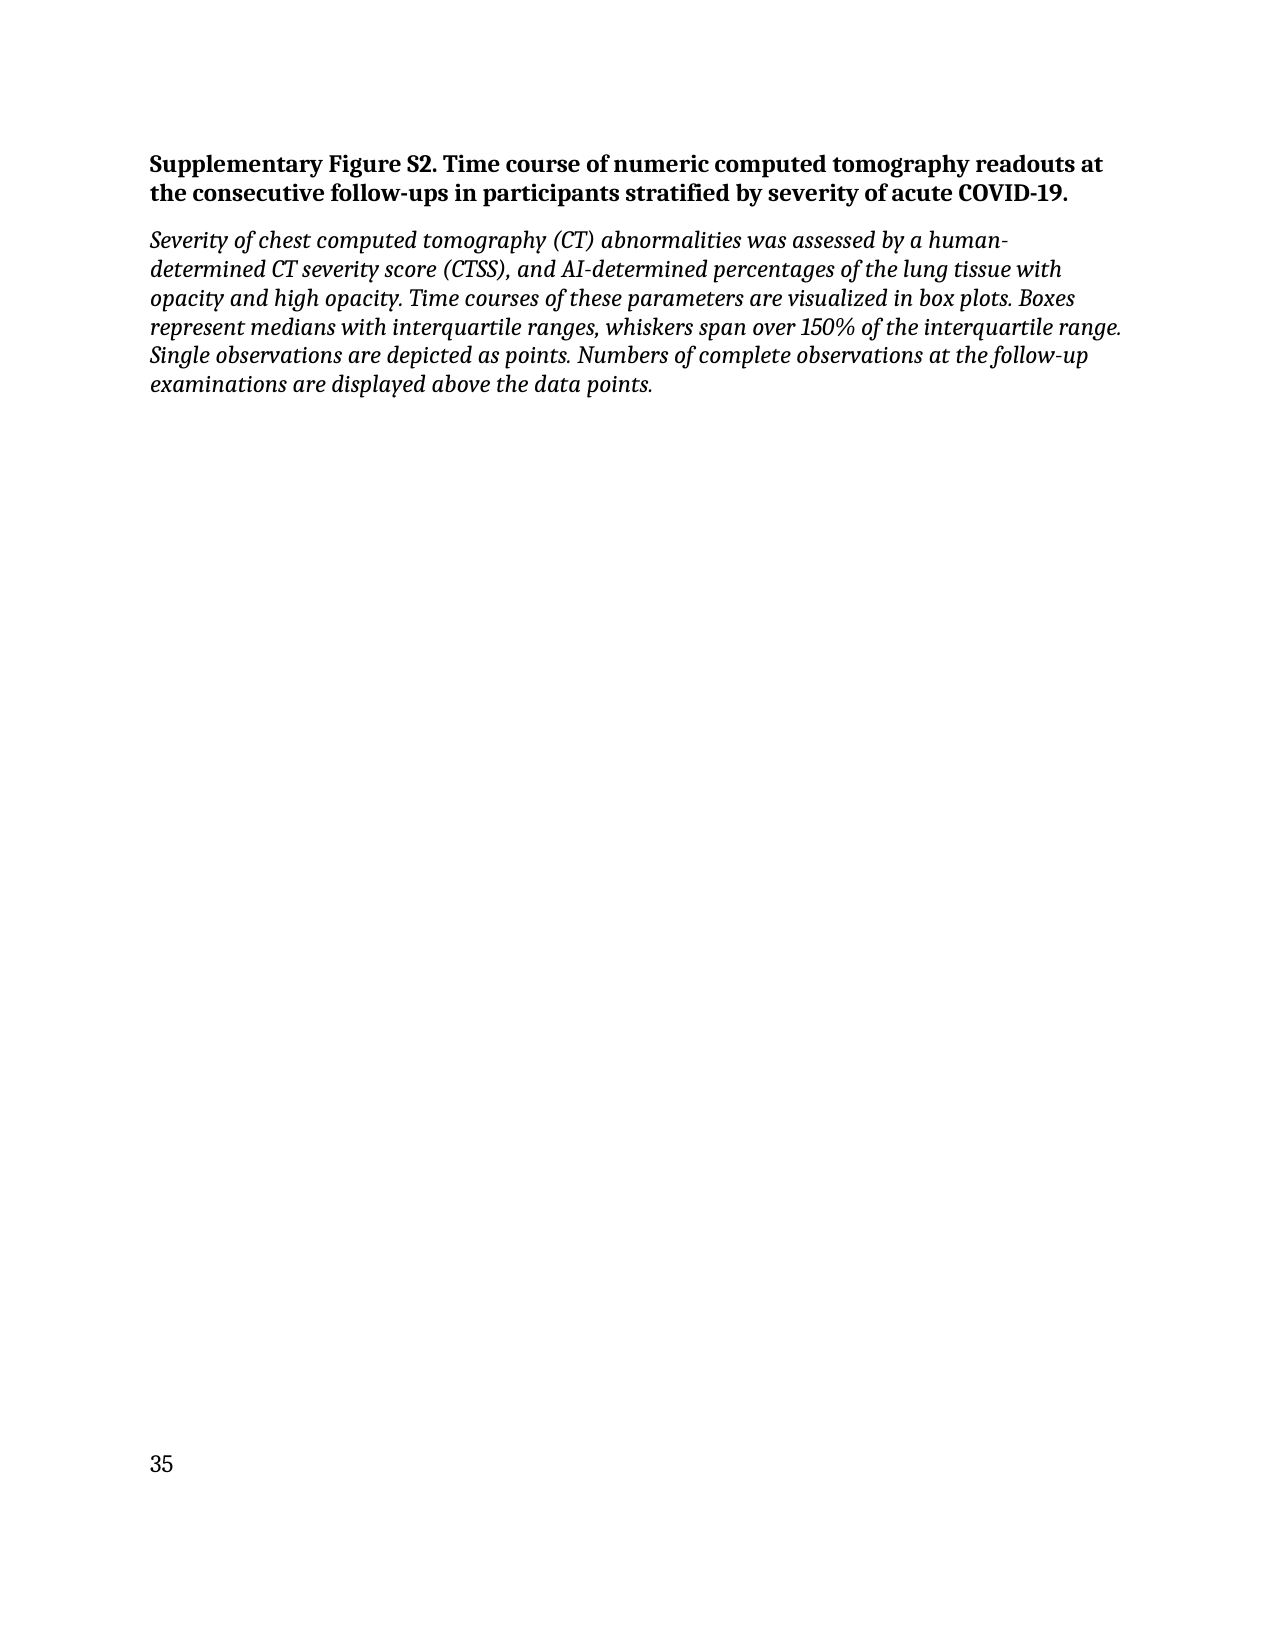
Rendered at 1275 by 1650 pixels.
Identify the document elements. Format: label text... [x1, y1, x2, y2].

text Supplementary Figure S2. Time course of numeric computed tomography readouts at the consecutive follow-ups in participants stratified by severity of acute COVID-19. [150, 150, 1125, 207]
text Severity of chest computed tomography (CT) abnormalities was assessed by a human-determined CT severity score (CTSS), and AI-determined percentages of the lung tissue with opacity and high opacity. Time courses of these parameters are visualized in box plots. Boxes represent medians with interquartile ranges, whiskers span over 150% of the interquartile range. Single observations are depicted as points. Numbers of complete observations at the follow-up examinations are displayed above the data points. [150, 226, 1125, 399]
